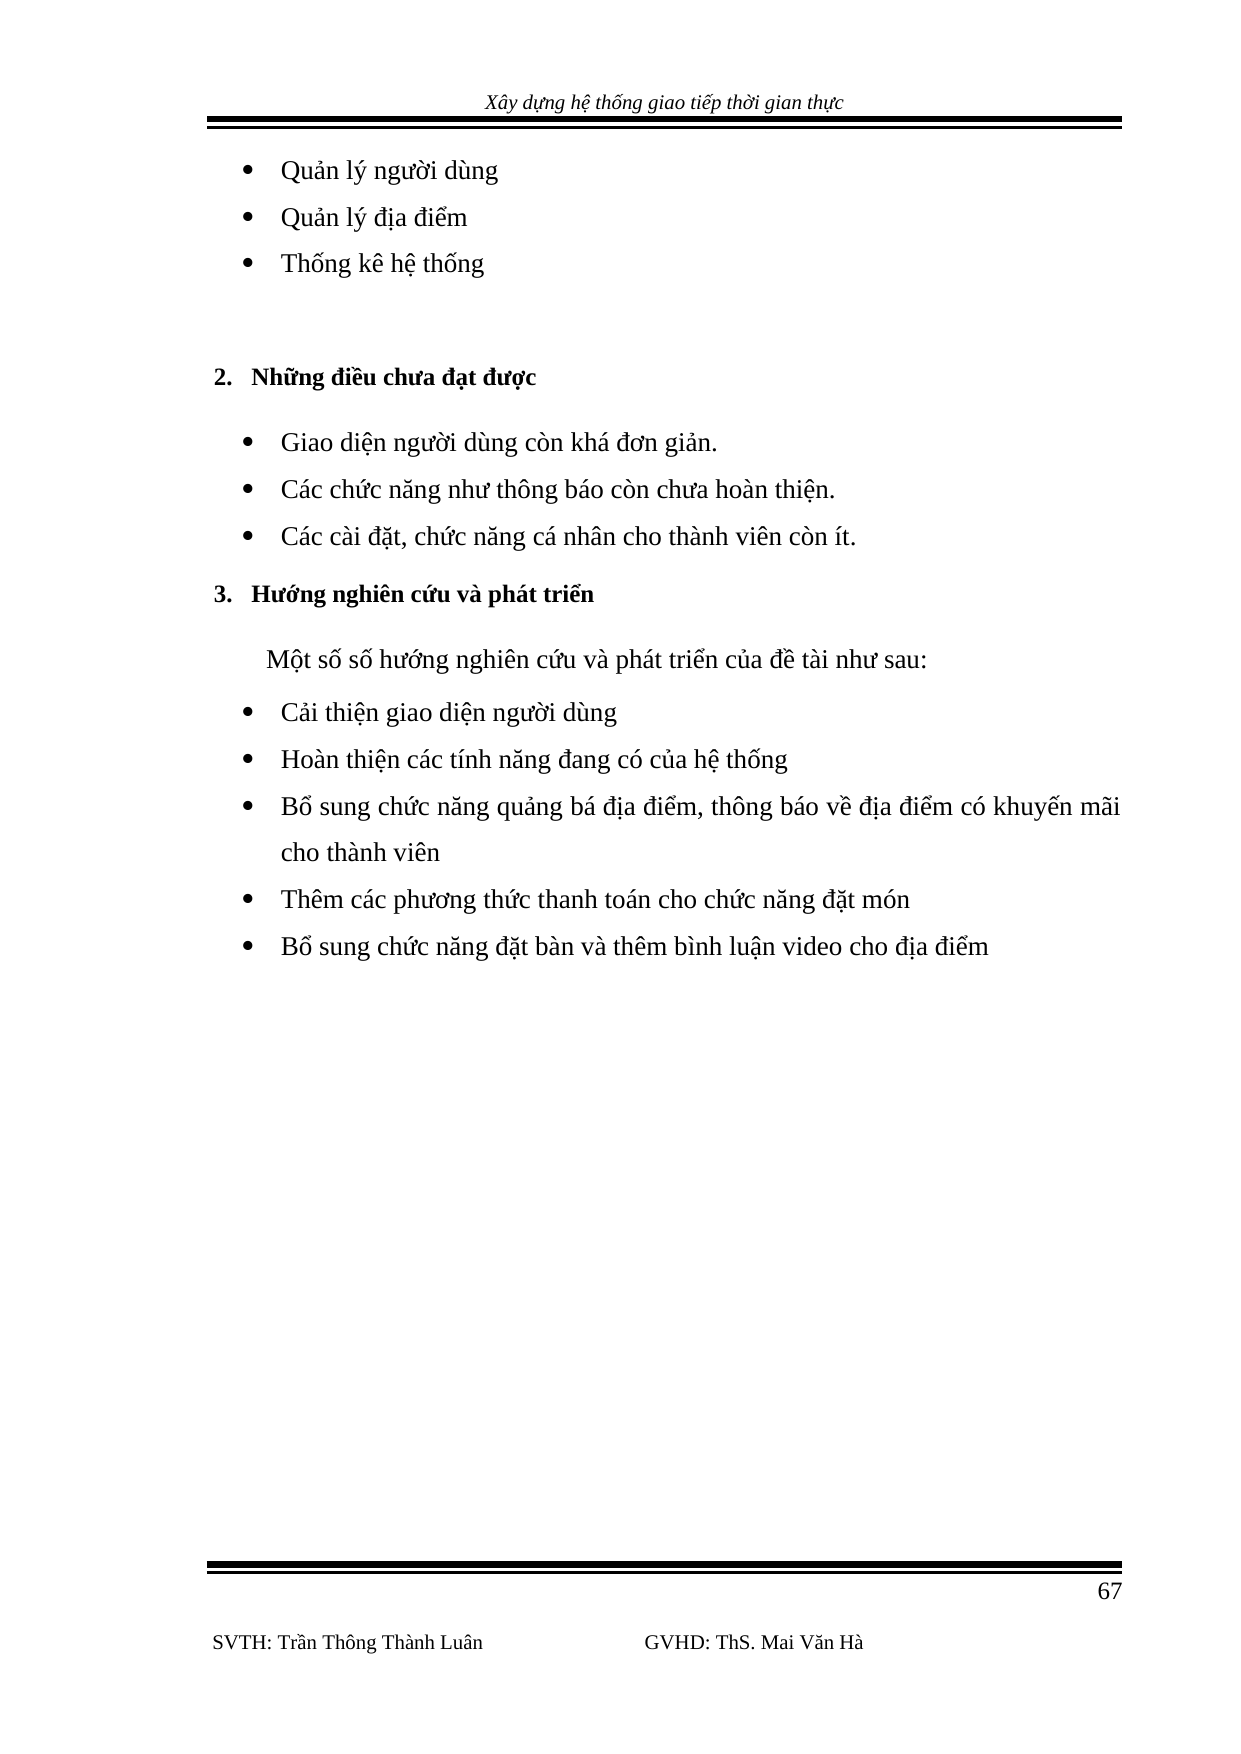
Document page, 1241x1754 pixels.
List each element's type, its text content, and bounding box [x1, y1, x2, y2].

list Cải thiện giao diện người dùng [243, 696, 1122, 727]
list Hướng nghiên cứu và phát triển [214, 579, 1122, 608]
list Thêm các phương thức thanh toán cho chức năng đặt món [243, 883, 1122, 914]
list Những điều chưa đạt được [214, 362, 1122, 391]
list Hoàn thiện các tính năng đang có của hệ thống [243, 743, 1122, 774]
list Quản lý địa điểm [243, 201, 1122, 232]
list Bổ sung chức năng đặt bàn và thêm bình luận video cho địa điểm [243, 930, 1122, 961]
list Các cài đặt, chức năng cá nhân cho thành viên còn ít. [243, 519, 1122, 551]
list Quản lý người dùng [243, 154, 1122, 185]
list Thống kê hệ thống [243, 247, 1122, 279]
list Các chức năng như thông báo còn chưa hoàn thiện. [243, 473, 1122, 504]
text Một số số hướng nghiên cứu và phát triển của đề tài như sau: [207, 643, 1122, 674]
list Giao diện người dùng còn khá đơn giản. [243, 426, 1122, 457]
list Bổ sung chức năng quảng bá địa điểm, thông báo về địa điểm có khuyến mãi cho thành viên [243, 789, 1122, 867]
